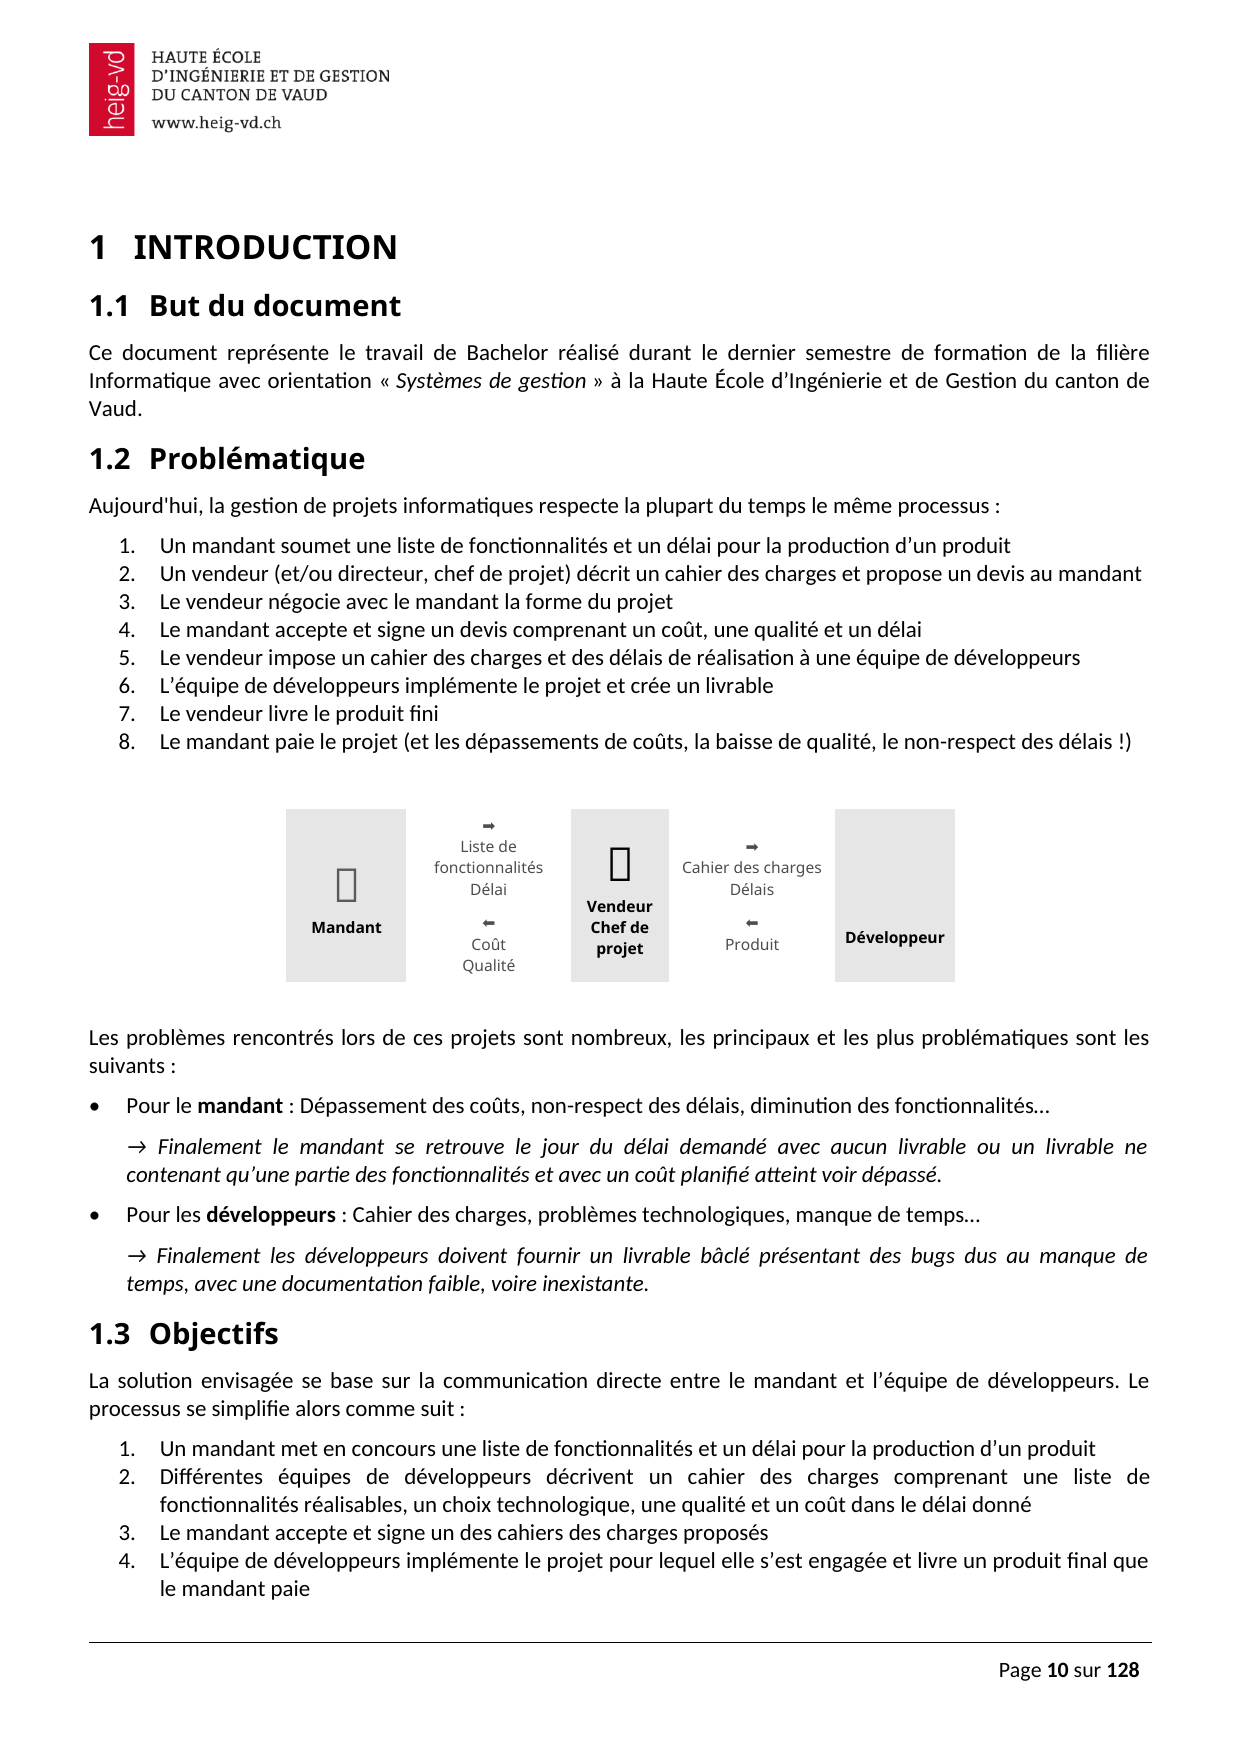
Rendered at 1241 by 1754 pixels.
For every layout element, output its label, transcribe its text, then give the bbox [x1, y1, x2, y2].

subtitle But du document [89, 286, 1152, 325]
list Le vendeur impose un cahier des charges et des délais de réalisation à une équipe de développeurs [118, 643, 1152, 671]
table_header ➡️ Cahier des charges Délais [669, 809, 835, 906]
list Pour le mandant : Dépassement des coûts, non-respect des délais, diminution des fonctionnalités… [89, 1091, 1152, 1119]
table_cell ⬅️ Coût Qualité [406, 906, 571, 982]
subtitle Problématique [89, 438, 1152, 478]
list Pour les développeurs : Cahier des charges, problèmes technologiques, manque de temps… [89, 1200, 1152, 1228]
list Le mandant paie le projet (et les dépassements de coûts, la baisse de qualité, le non-respect des délais !) [118, 727, 1152, 755]
list Un vendeur (et/ou directeur, chef de projet) décrit un cahier des charges et propose un devis au mandant [118, 559, 1152, 587]
text La solution envisagée se base sur la communication directe entre le mandant et l’équipe de développeurs. Le processus se simplifie alors comme suit : [89, 1366, 1152, 1422]
list Le vendeur livre le produit fini [118, 699, 1152, 727]
list Un mandant soumet une liste de fonctionnalités et un délai pour la production d’un produit [118, 531, 1152, 559]
table_header ➡️ Liste de fonctionnalités Délai [406, 809, 571, 906]
text Ce document représente le travail de Bachelor réalisé durant le dernier semestre de formation de la filière Informatique avec orientation « Systèmes de gestion » à la Haute École d’Ingénierie et de Gestion du canton de Vaud. [89, 338, 1152, 422]
list Différentes équipes de développeurs décrivent un cahier des charges comprenant une liste de fonctionnalités réalisables, un choix technologique, une qualité et un coût dans le délai donné [118, 1462, 1152, 1518]
picture [89, 43, 389, 136]
list L’équipe de développeurs implémente le projet pour lequel elle s’est engagée et livre un produit final que le mandant paie [118, 1546, 1152, 1602]
table_header 💼 Vendeur Chef de projet [571, 809, 669, 982]
subtitle Objectifs [89, 1313, 1152, 1353]
list Un mandant met en concours une liste de fonctionnalités et un délai pour la production d’un produit [118, 1434, 1152, 1462]
text Les problèmes rencontrés lors de ces projets sont nombreux, les principaux et les plus problématiques sont les suivants : [89, 1023, 1152, 1079]
list L’équipe de développeurs implémente le projet et crée un livrable [118, 671, 1152, 699]
subtitle Introduction [89, 223, 1152, 269]
table_header 🏢 Mandant [286, 809, 406, 982]
list Le mandant accepte et signe un des cahiers des charges proposés [118, 1518, 1152, 1546]
list Le mandant accepte et signe un devis comprenant un coût, une qualité et un délai [118, 615, 1152, 643]
text → Finalement les développeurs doivent fournir un livrable bâclé présentant des bugs dus au manque de temps, avec une documentation faible, voire inexistante. [126, 1241, 1152, 1297]
table_cell ⬅️ Produit [669, 906, 835, 982]
table_header 🧑‍💻 Développeur [835, 809, 955, 982]
text Aujourd'hui, la gestion de projets informatiques respecte la plupart du temps le même processus : [89, 491, 1152, 519]
text → Finalement le mandant se retrouve le jour du délai demandé avec aucun livrable ou un livrable ne contenant qu’une partie des fonctionnalités et avec un coût planifié atteint voir dépassé. [126, 1132, 1152, 1188]
list Le vendeur négocie avec le mandant la forme du projet [118, 587, 1152, 615]
